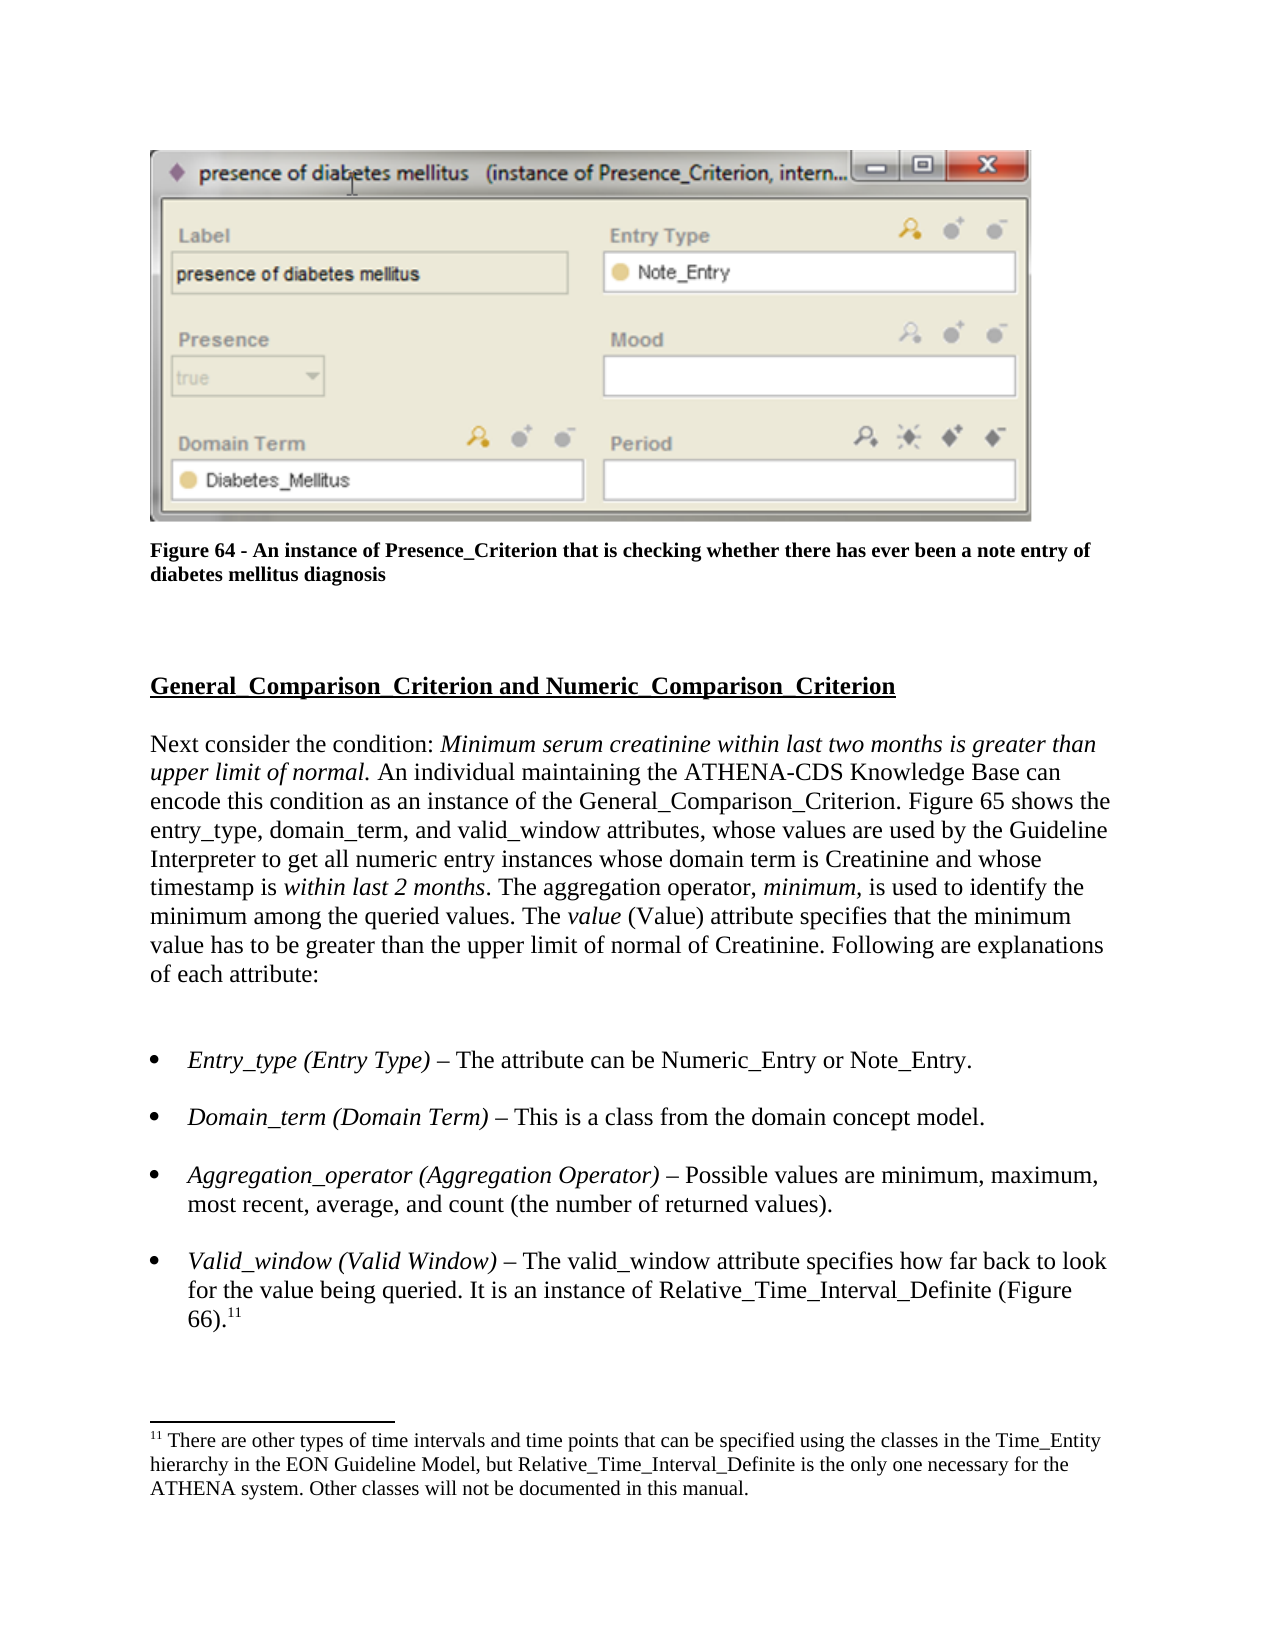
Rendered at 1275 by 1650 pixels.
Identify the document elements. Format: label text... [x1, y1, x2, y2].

list Domain_term (Domain Term) – This is a class from the domain concept model. [150, 1102, 1125, 1131]
text General_Comparison_Criterion and Numeric_Comparison_Criterion [150, 671, 1125, 700]
picture [150, 150, 1032, 525]
list Entry_type (Entry Type) – The attribute can be Numeric_Entry or Note_Entry. [150, 1045, 1125, 1074]
list Aggregation_operator (Aggregation Operator) – Possible values are minimum, maximum, most recent, average, and count (the number of returned values). [150, 1160, 1125, 1217]
